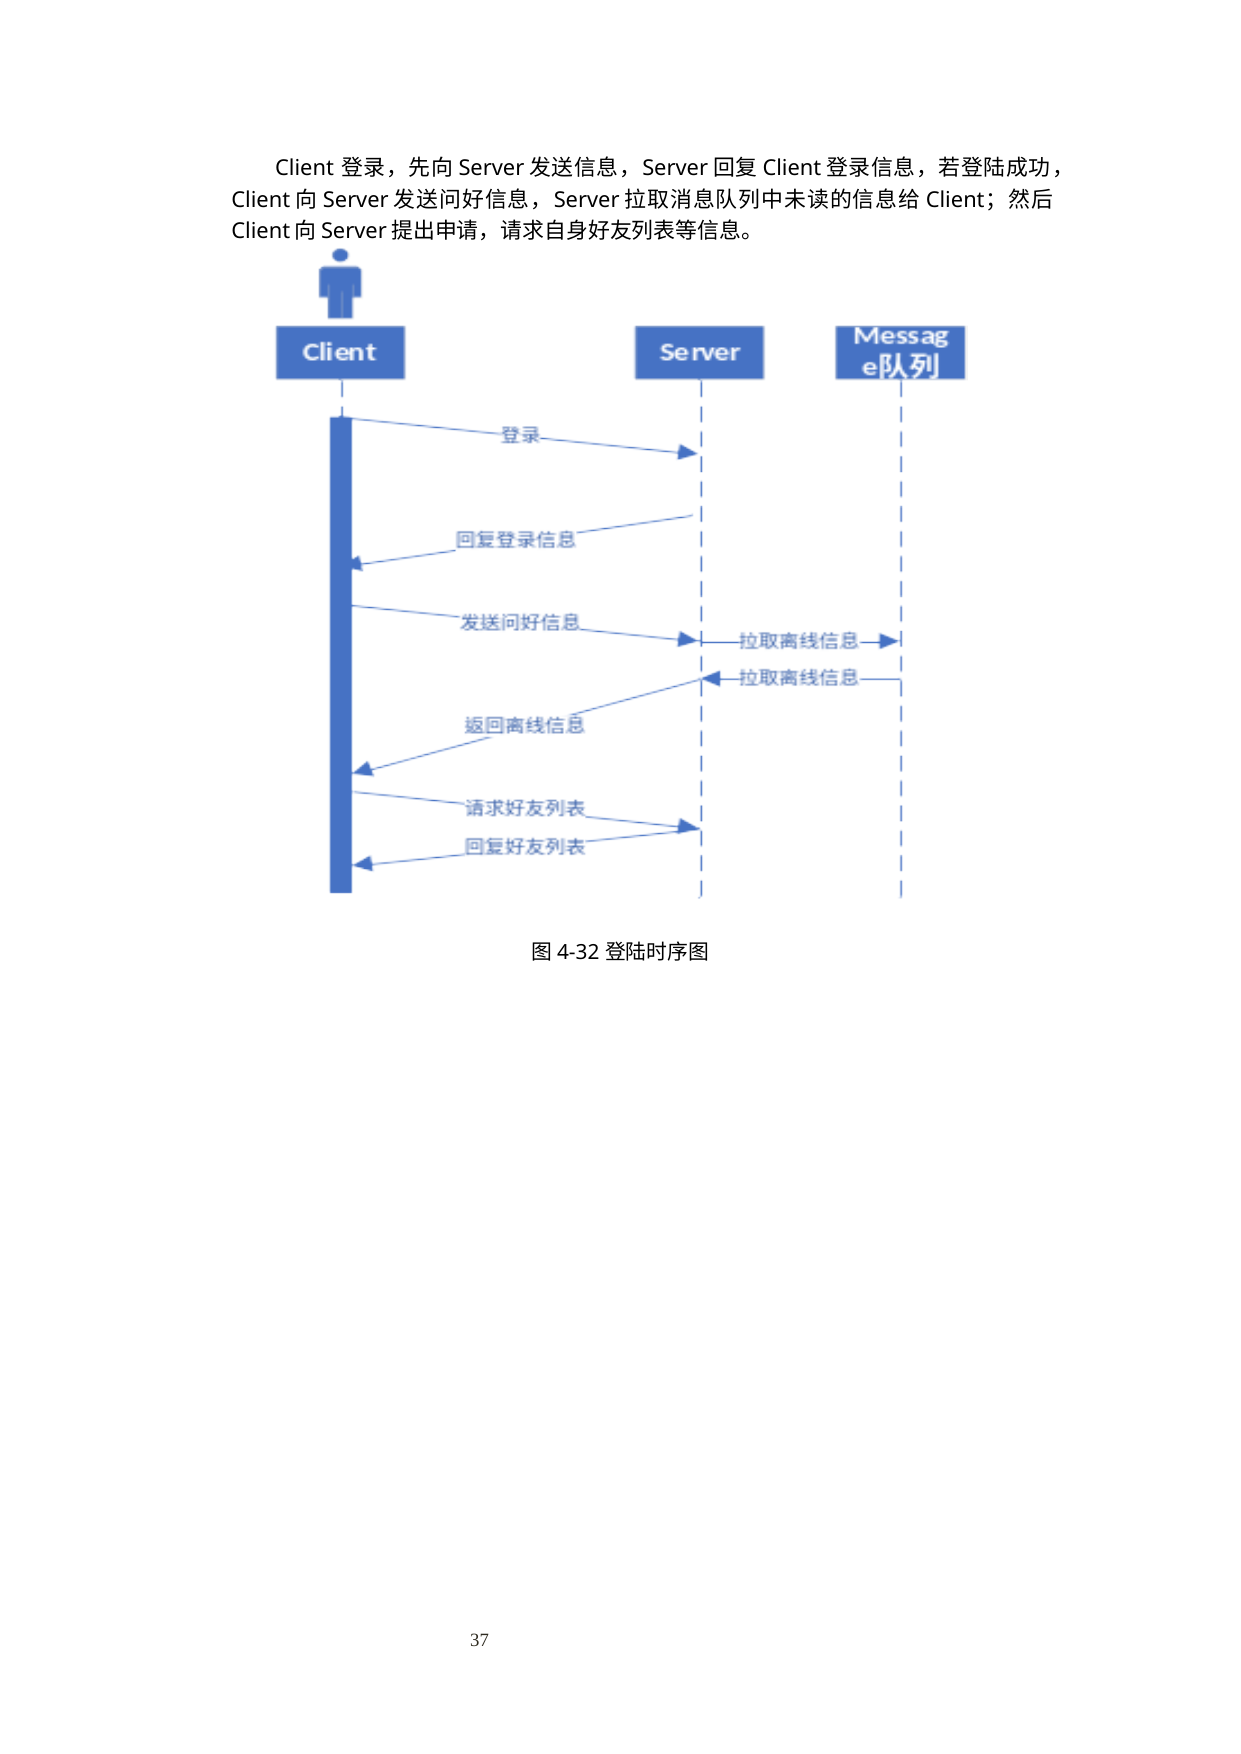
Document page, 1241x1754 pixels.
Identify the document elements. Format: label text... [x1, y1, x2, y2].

text Client 登录，先向Server发送信息，Server回复Client登录信息，若登陆成功，Client向Server发送问好信息，Server拉取消息队列中未读的信息给Client；然后Client向Server提出申请，请求自身好友列表等信息。 [231, 150, 1053, 245]
